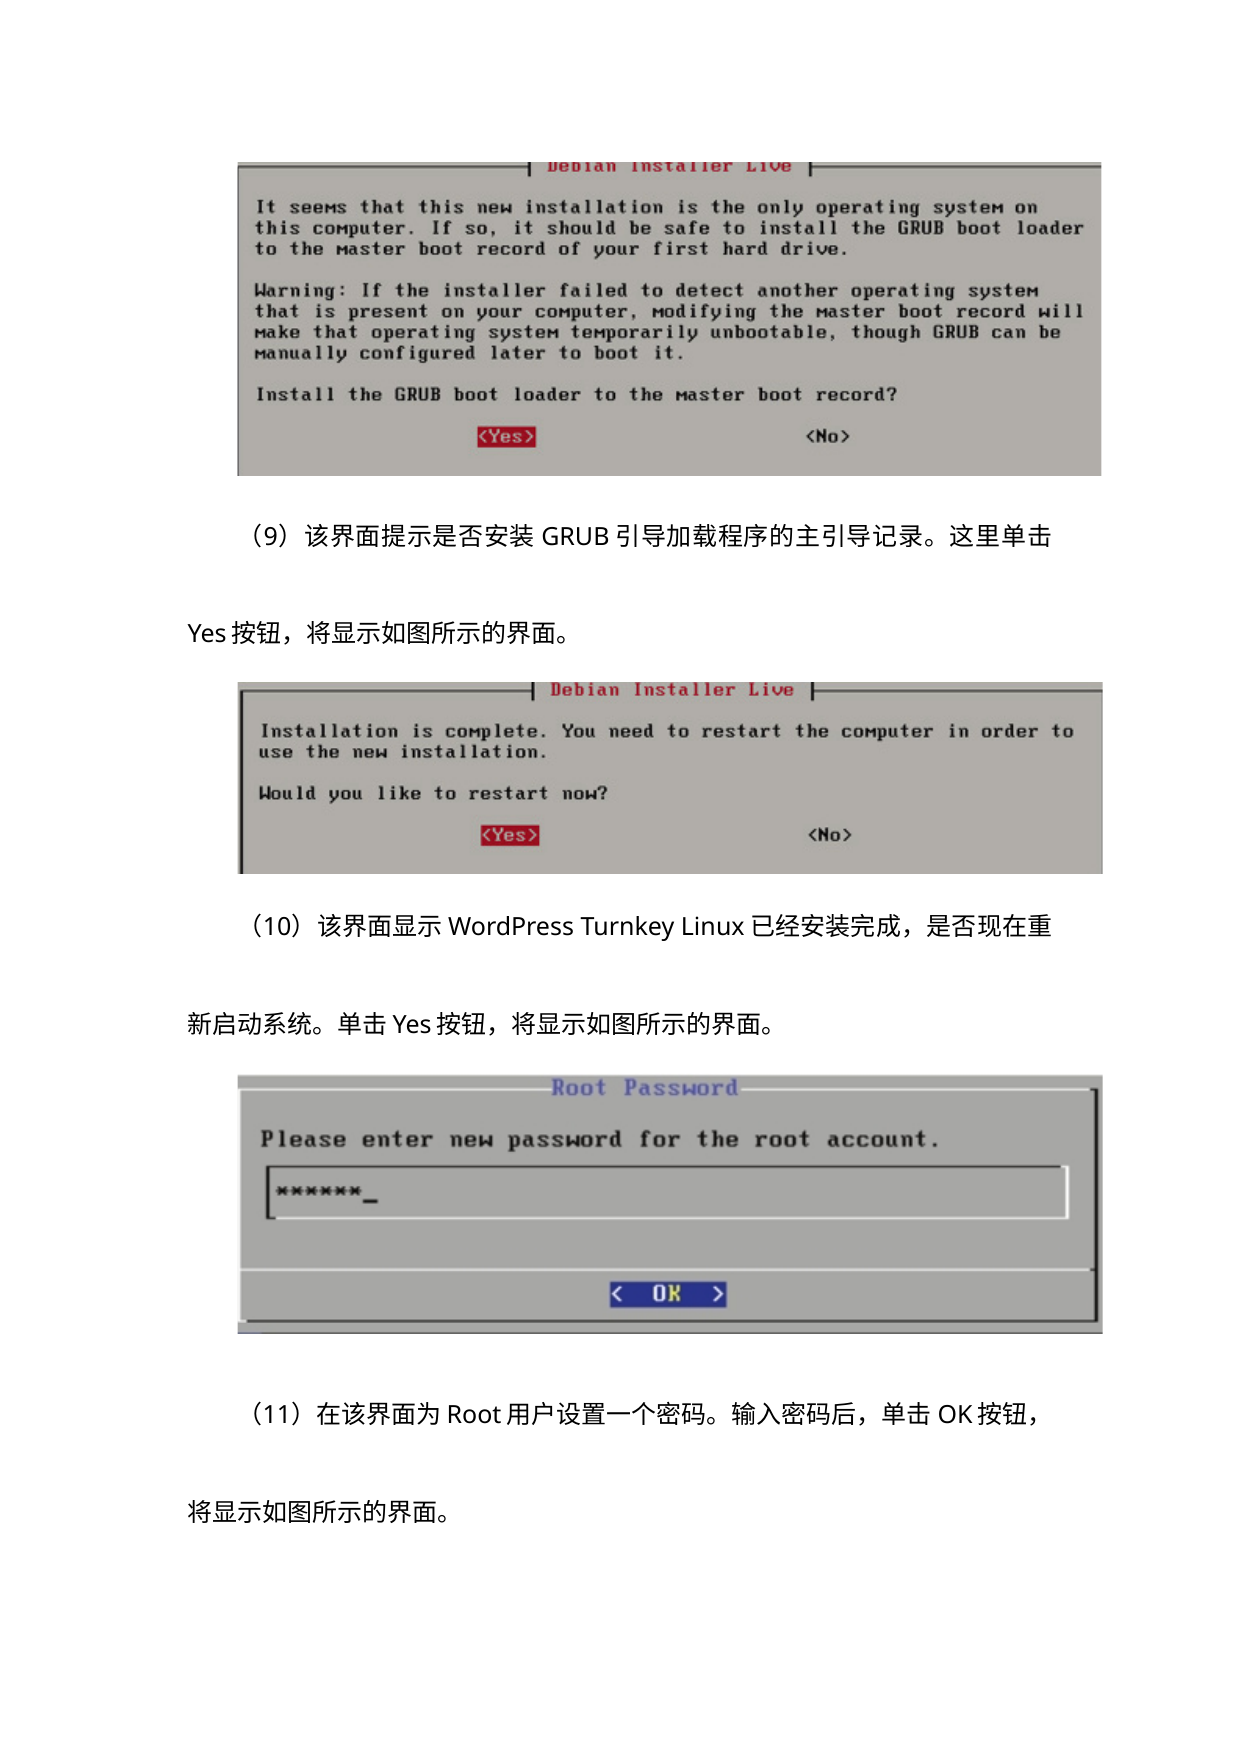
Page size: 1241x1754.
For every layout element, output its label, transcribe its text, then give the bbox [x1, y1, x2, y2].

picture [237, 682, 1103, 874]
text （10）该界面显示WordPress Turnkey Linux已经安装完成，是否现在重新启动系统。单击Yes按钮，将显示如图所示的界面。 [187, 892, 1053, 1055]
text （11）在该界面为Root用户设置一个密码。输入密码后，单击OK按钮，将显示如图所示的界面。 [187, 1380, 1053, 1543]
picture [237, 162, 1102, 476]
text （9）该界面提示是否安装GRUB引导加载程序的主引导记录。这里单击Yes按钮，将显示如图所示的界面。 [187, 502, 1053, 664]
picture [237, 1073, 1103, 1334]
